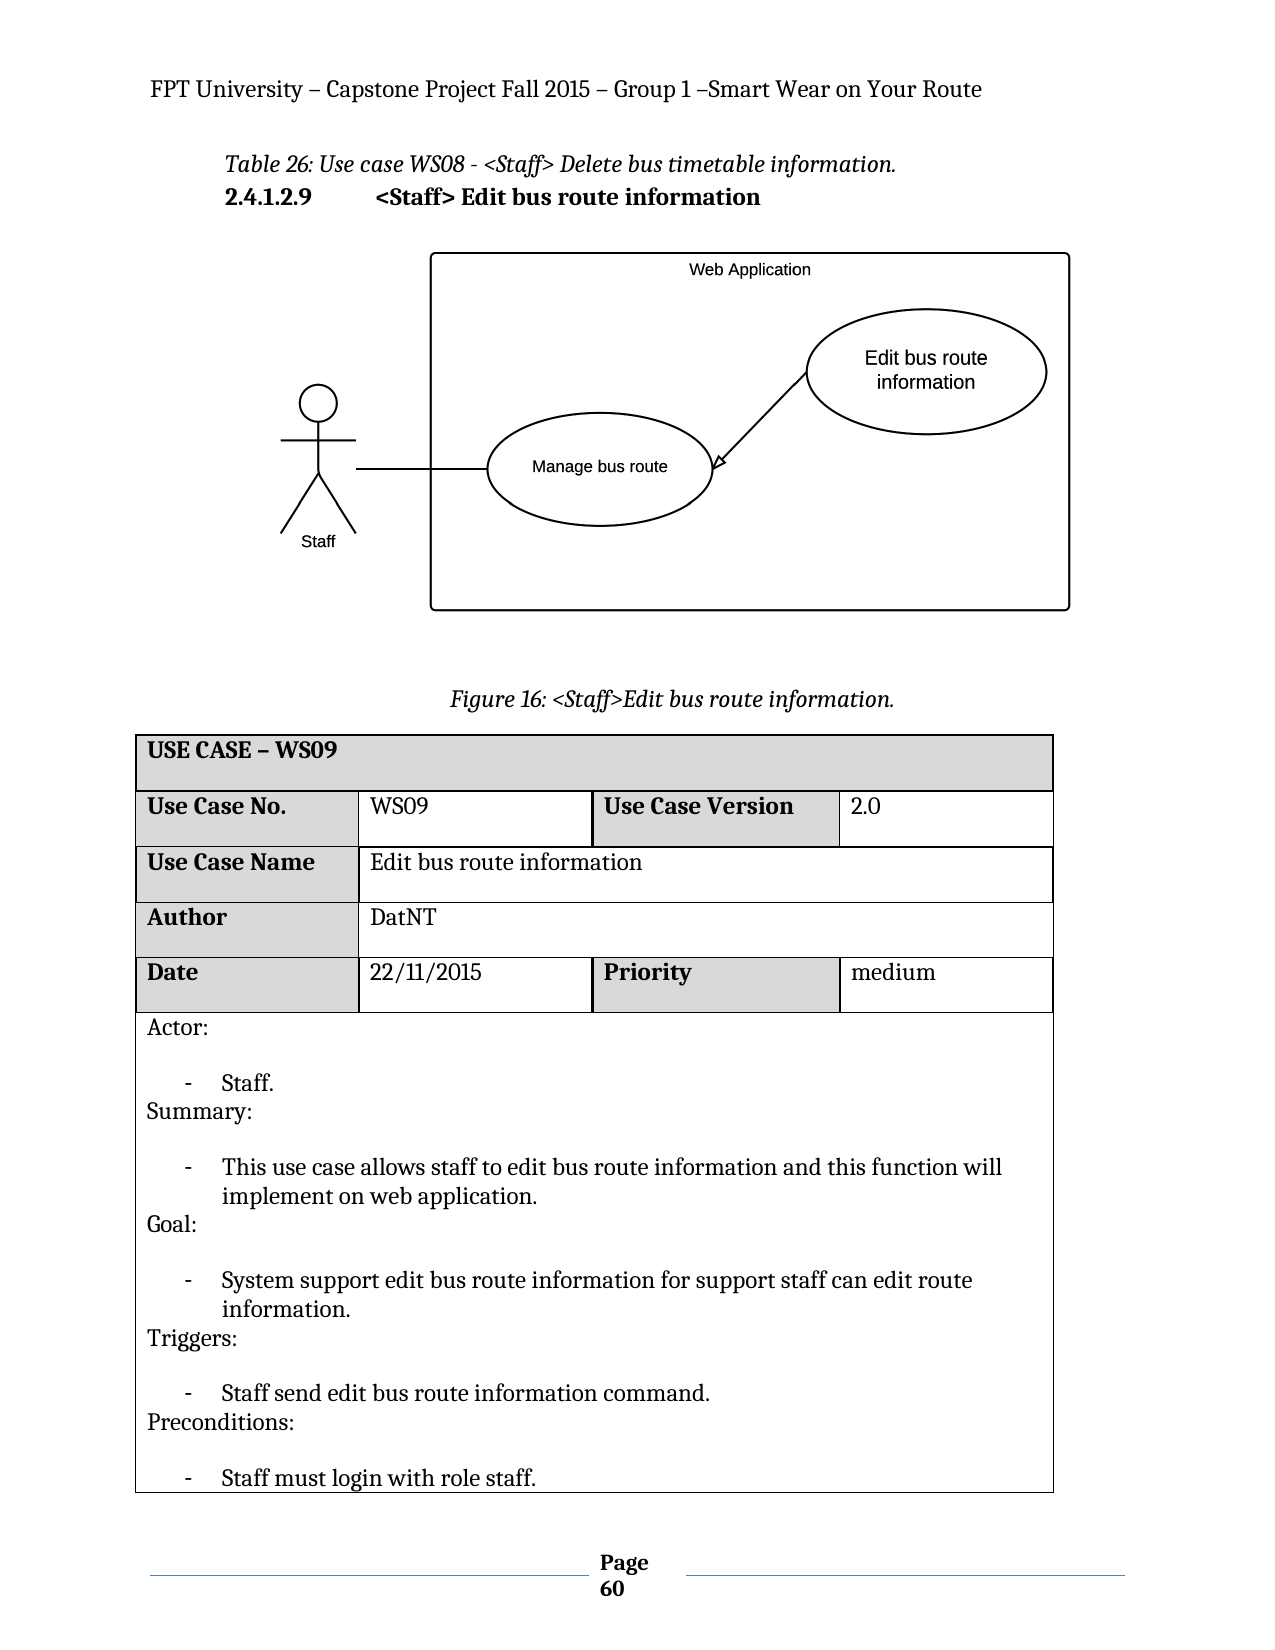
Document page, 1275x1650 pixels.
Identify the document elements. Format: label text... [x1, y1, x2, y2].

table_cell Use Case Version [594, 792, 839, 846]
table_cell Priority [594, 958, 839, 1012]
table_cell Use Case No. [136, 792, 358, 846]
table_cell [136, 1013, 1053, 1492]
table_cell Edit bus route information [360, 848, 1052, 902]
text Figure 16: <Staff>Edit bus route information. [150, 684, 1125, 713]
table_cell Author [136, 903, 358, 957]
table_cell DatNT [359, 903, 1053, 957]
picture [168, 216, 1107, 648]
table_cell medium [841, 958, 1052, 1012]
subtitle 2.4.1.2.9 <Staff> Edit bus route information [225, 183, 1125, 212]
text Table 26: Use case WS08 - <Staff> Delete bus timetable information. [150, 150, 1125, 179]
table_cell Use Case Name [137, 847, 358, 902]
table_cell Date [137, 958, 358, 1012]
table_header USE CASE – WS09 [137, 736, 1052, 790]
table_cell WS09 [359, 792, 591, 846]
table_cell 2.0 [840, 792, 1053, 846]
table_cell 22/11/2015 [360, 958, 591, 1012]
